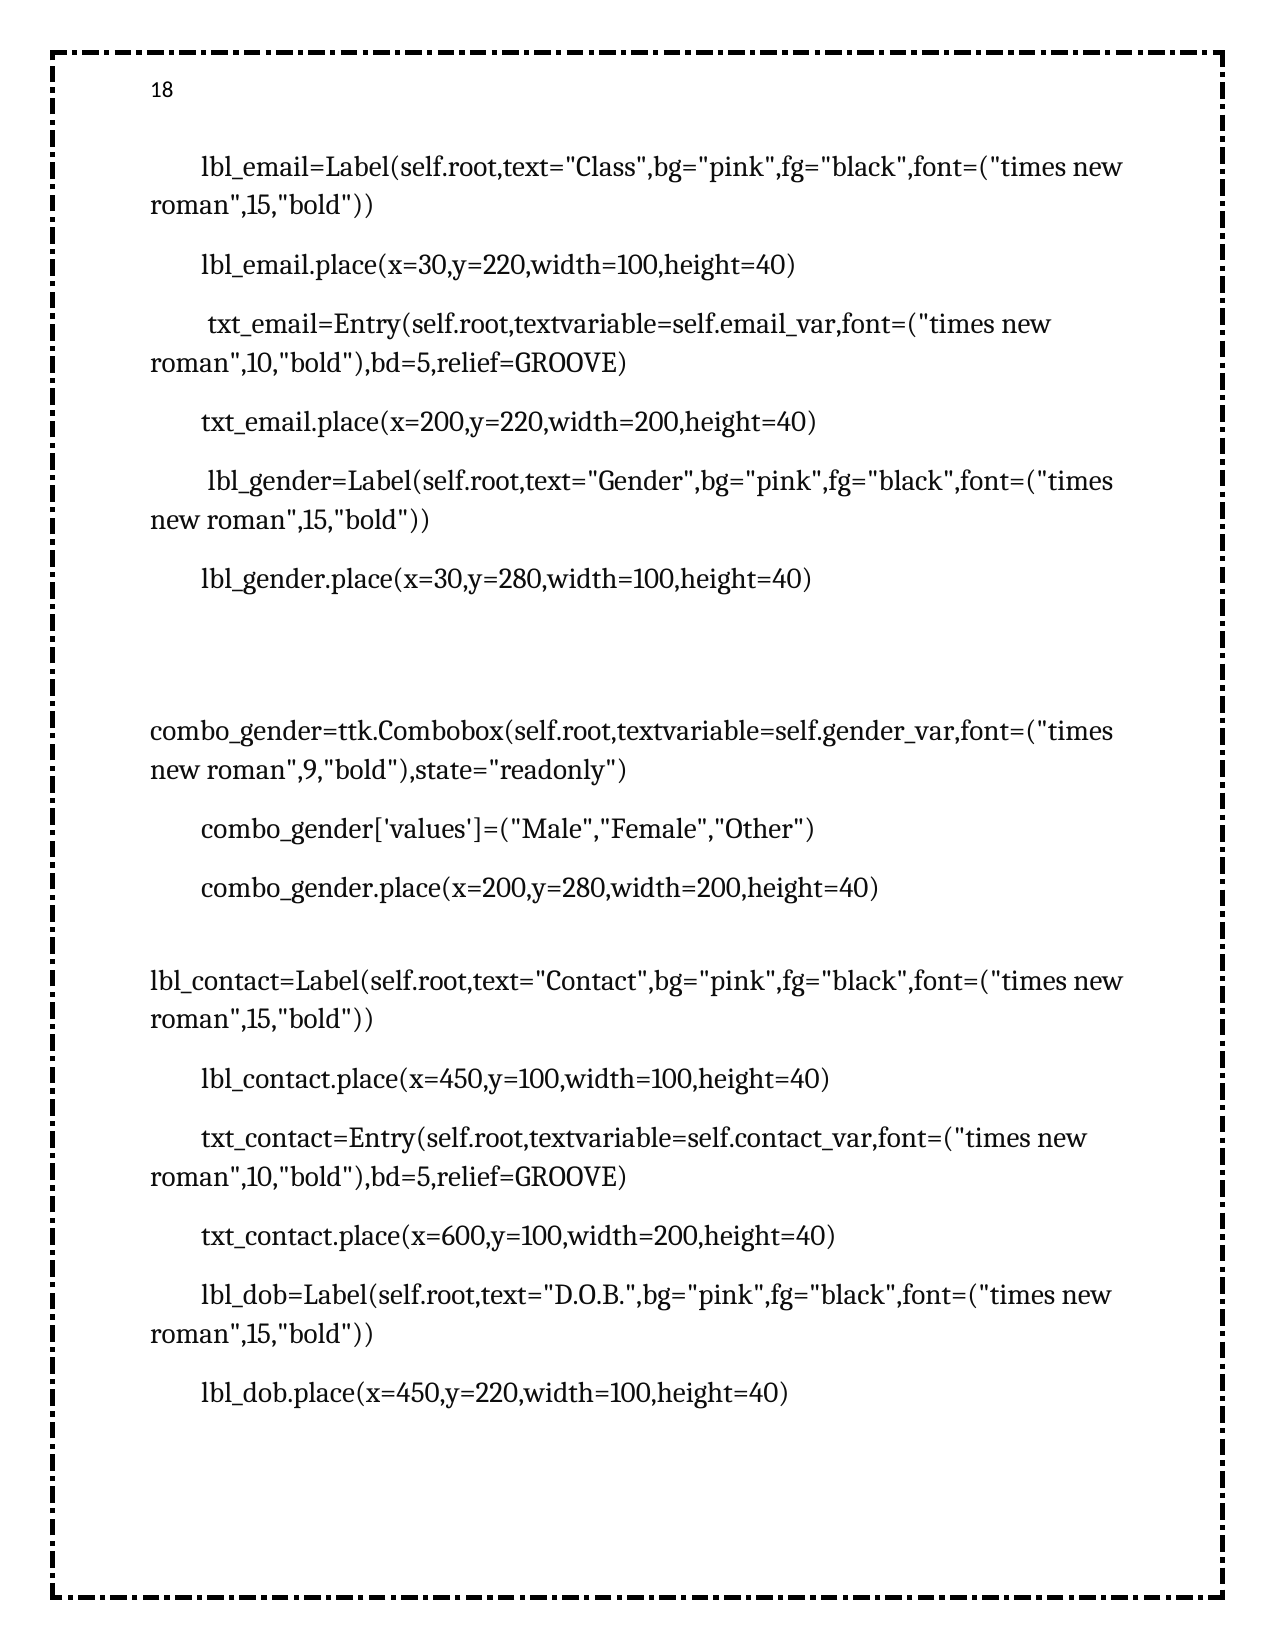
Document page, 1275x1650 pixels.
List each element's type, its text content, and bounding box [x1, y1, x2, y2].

text txt_email.place(x=200,y=220,width=200,height=40) [150, 405, 1125, 439]
text txt_contact=Entry(self.root,textvariable=self.contact_var,font=("times new roman",10,"bold"),bd=5,relief=GROOVE) [150, 1121, 1125, 1193]
text lbl_email=Label(self.root,text="Class",bg="pink",fg="black",font=("times new roman",15,"bold")) [150, 150, 1125, 222]
text combo_gender=ttk.Combobox(self.root,textvariable=self.gender_var,font=("times new roman",9,"bold"),state="readonly") [150, 681, 1125, 786]
text lbl_dob=Label(self.root,text="D.O.B.",bg="pink",fg="black",font=("times new roman",15,"bold")) [150, 1278, 1125, 1351]
text lbl_contact=Label(self.root,text="Contact",bg="pink",fg="black",font=("times new roman",15,"bold")) [150, 931, 1125, 1036]
text lbl_email.place(x=30,y=220,width=100,height=40) [150, 248, 1125, 281]
text lbl_dob.place(x=450,y=220,width=100,height=40) [150, 1376, 1125, 1410]
text combo_gender.place(x=200,y=280,width=200,height=40) [150, 872, 1125, 905]
text txt_email=Entry(self.root,textvariable=self.email_var,font=("times new roman",10,"bold"),bd=5,relief=GROOVE) [150, 307, 1125, 379]
text combo_gender['values']=("Male","Female","Other") [150, 812, 1125, 846]
text lbl_gender=Label(self.root,text="Gender",bg="pink",fg="black",font=("times new roman",15,"bold")) [150, 464, 1125, 537]
text lbl_gender.place(x=30,y=280,width=100,height=40) [150, 562, 1125, 596]
text txt_contact.place(x=600,y=100,width=200,height=40) [150, 1219, 1125, 1253]
text lbl_contact.place(x=450,y=100,width=100,height=40) [150, 1062, 1125, 1095]
